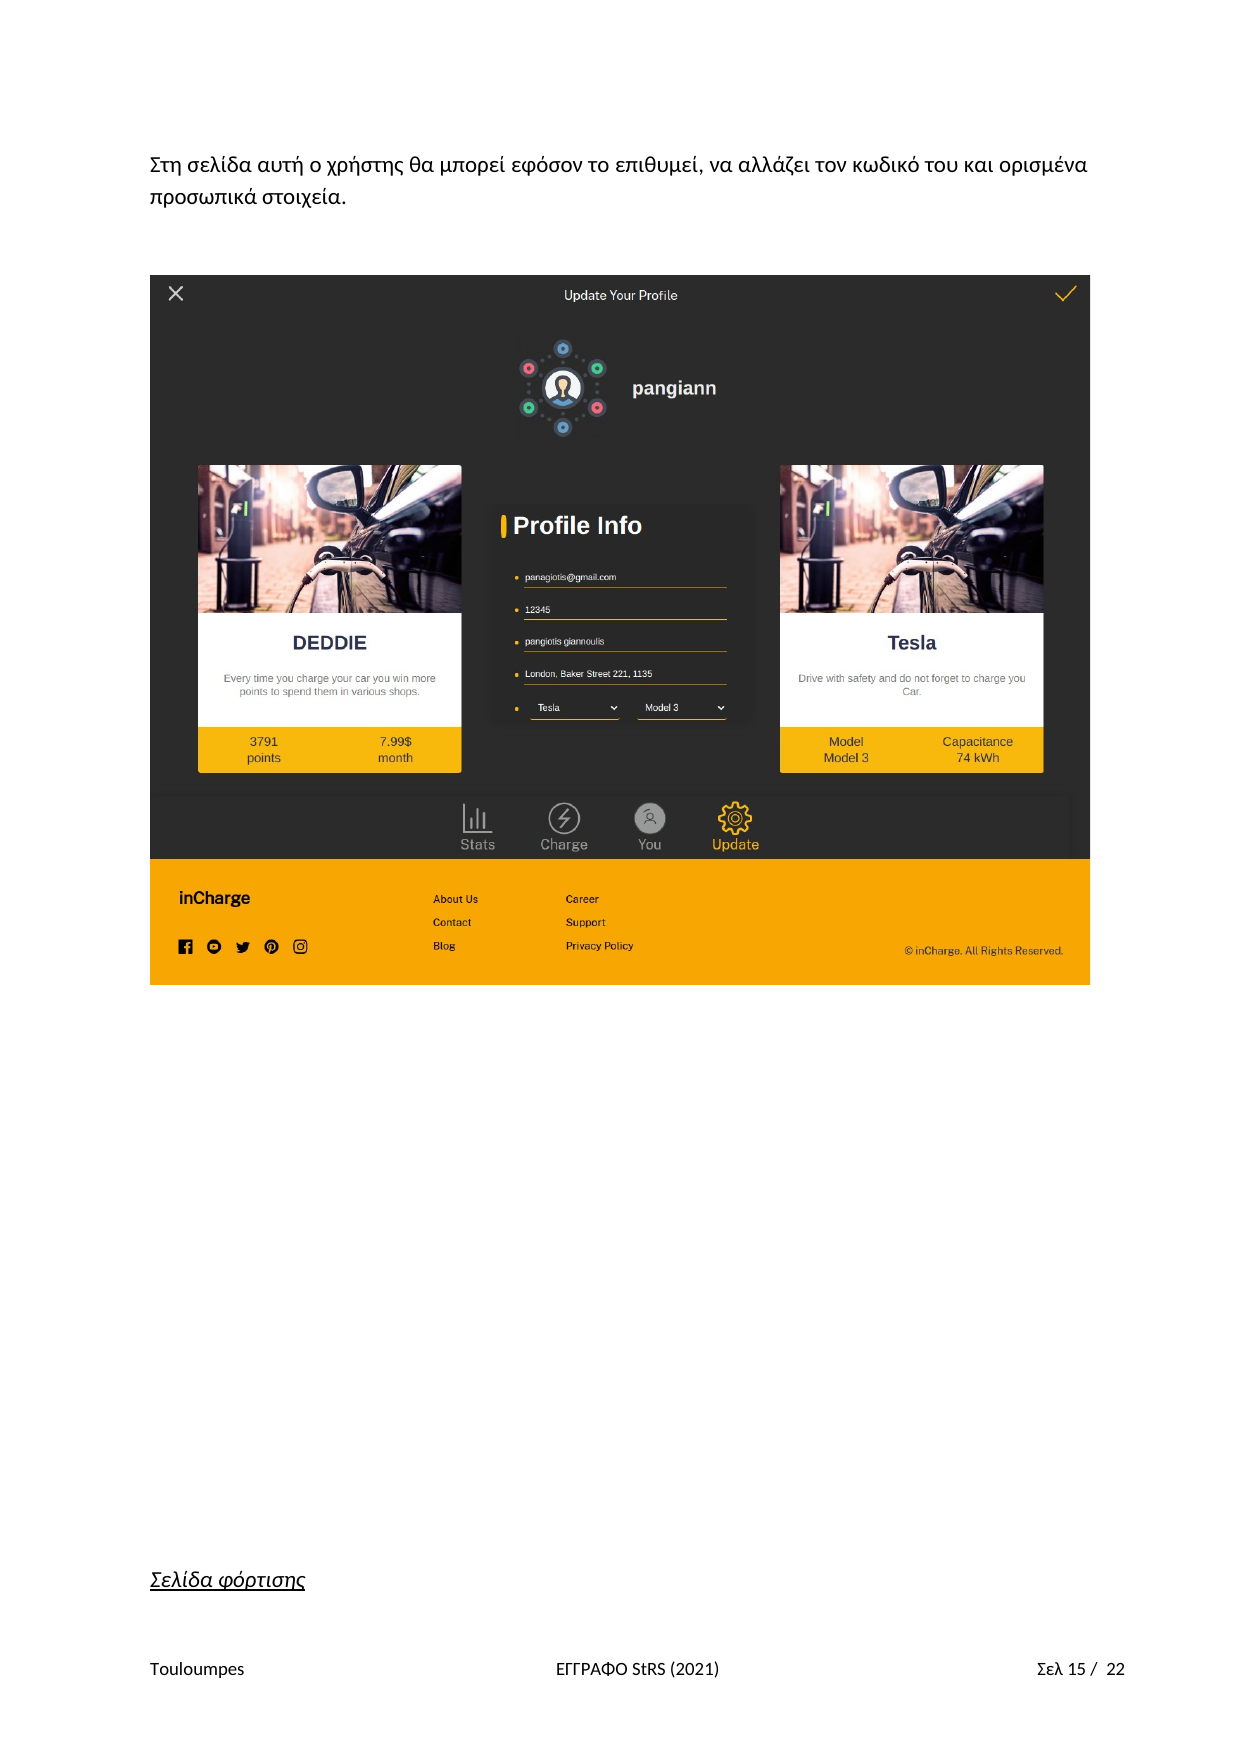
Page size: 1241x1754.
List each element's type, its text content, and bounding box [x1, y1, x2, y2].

picture [150, 275, 1091, 985]
text Στη σελίδα αυτή ο χρήστης θα μπορεί εφόσον το επιθυμεί, να αλλάζει τον κωδικό του και ορισμένα προσωπικά στοιχεία. [150, 150, 1090, 210]
text Σελίδα φόρτισης [150, 1565, 1090, 1593]
